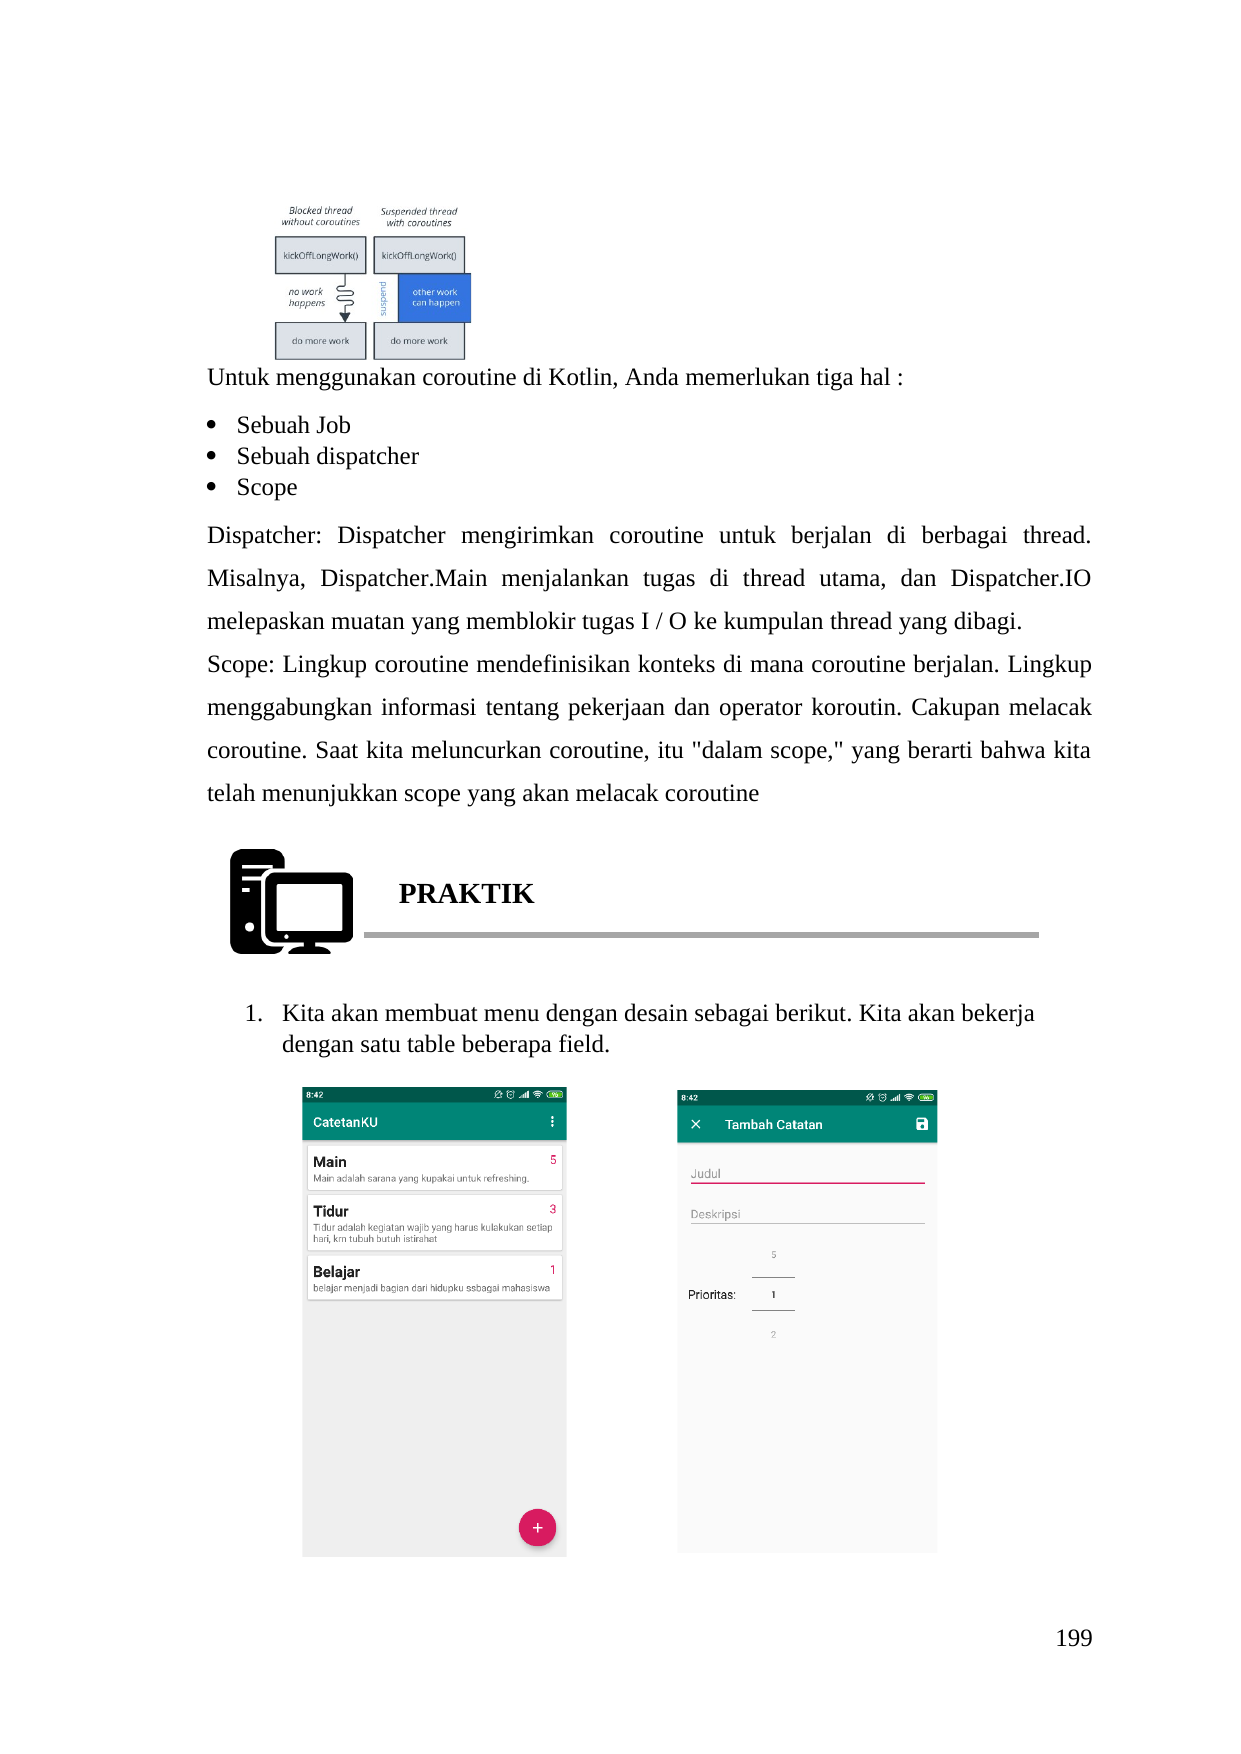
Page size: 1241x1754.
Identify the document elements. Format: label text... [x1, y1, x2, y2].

text Untuk menggunakan coroutine di Kotlin, Anda memerlukan tiga hal : [207, 207, 1092, 391]
list Sebuah Job [207, 410, 1092, 439]
list Kita akan membuat menu dengan desain sebagai berikut. Kita akan bekerja dengan satu table beberapa field. [244, 998, 1092, 1058]
text Dispatcher: Dispatcher mengirimkan coroutine untuk berjalan di berbagai thread. Misalnya, Dispatcher.Main menjalankan tugas di thread utama, dan Dispatcher.IO melepaskan muatan yang memblokir tugas I / O ke kumpulan thread yang dibagi. [207, 520, 1092, 635]
subtitle PRAKTIK [399, 876, 1092, 909]
picture [274, 206, 472, 360]
text Scope: Lingkup coroutine mendefinisikan konteks di mana coroutine berjalan. Lingkup menggabungkan informasi tentang pekerjaan dan operator koroutin. Cakupan melacak coroutine. Saat kita meluncurkan coroutine, itu "dalam scope," yang berarti bahwa kita telah menunjukkan scope yang akan melacak coroutine [207, 649, 1092, 807]
list Sebuah dispatcher [207, 441, 1092, 470]
list Scope [207, 472, 1092, 501]
picture [302, 1087, 567, 1557]
picture [677, 1090, 938, 1553]
picture [230, 849, 353, 954]
